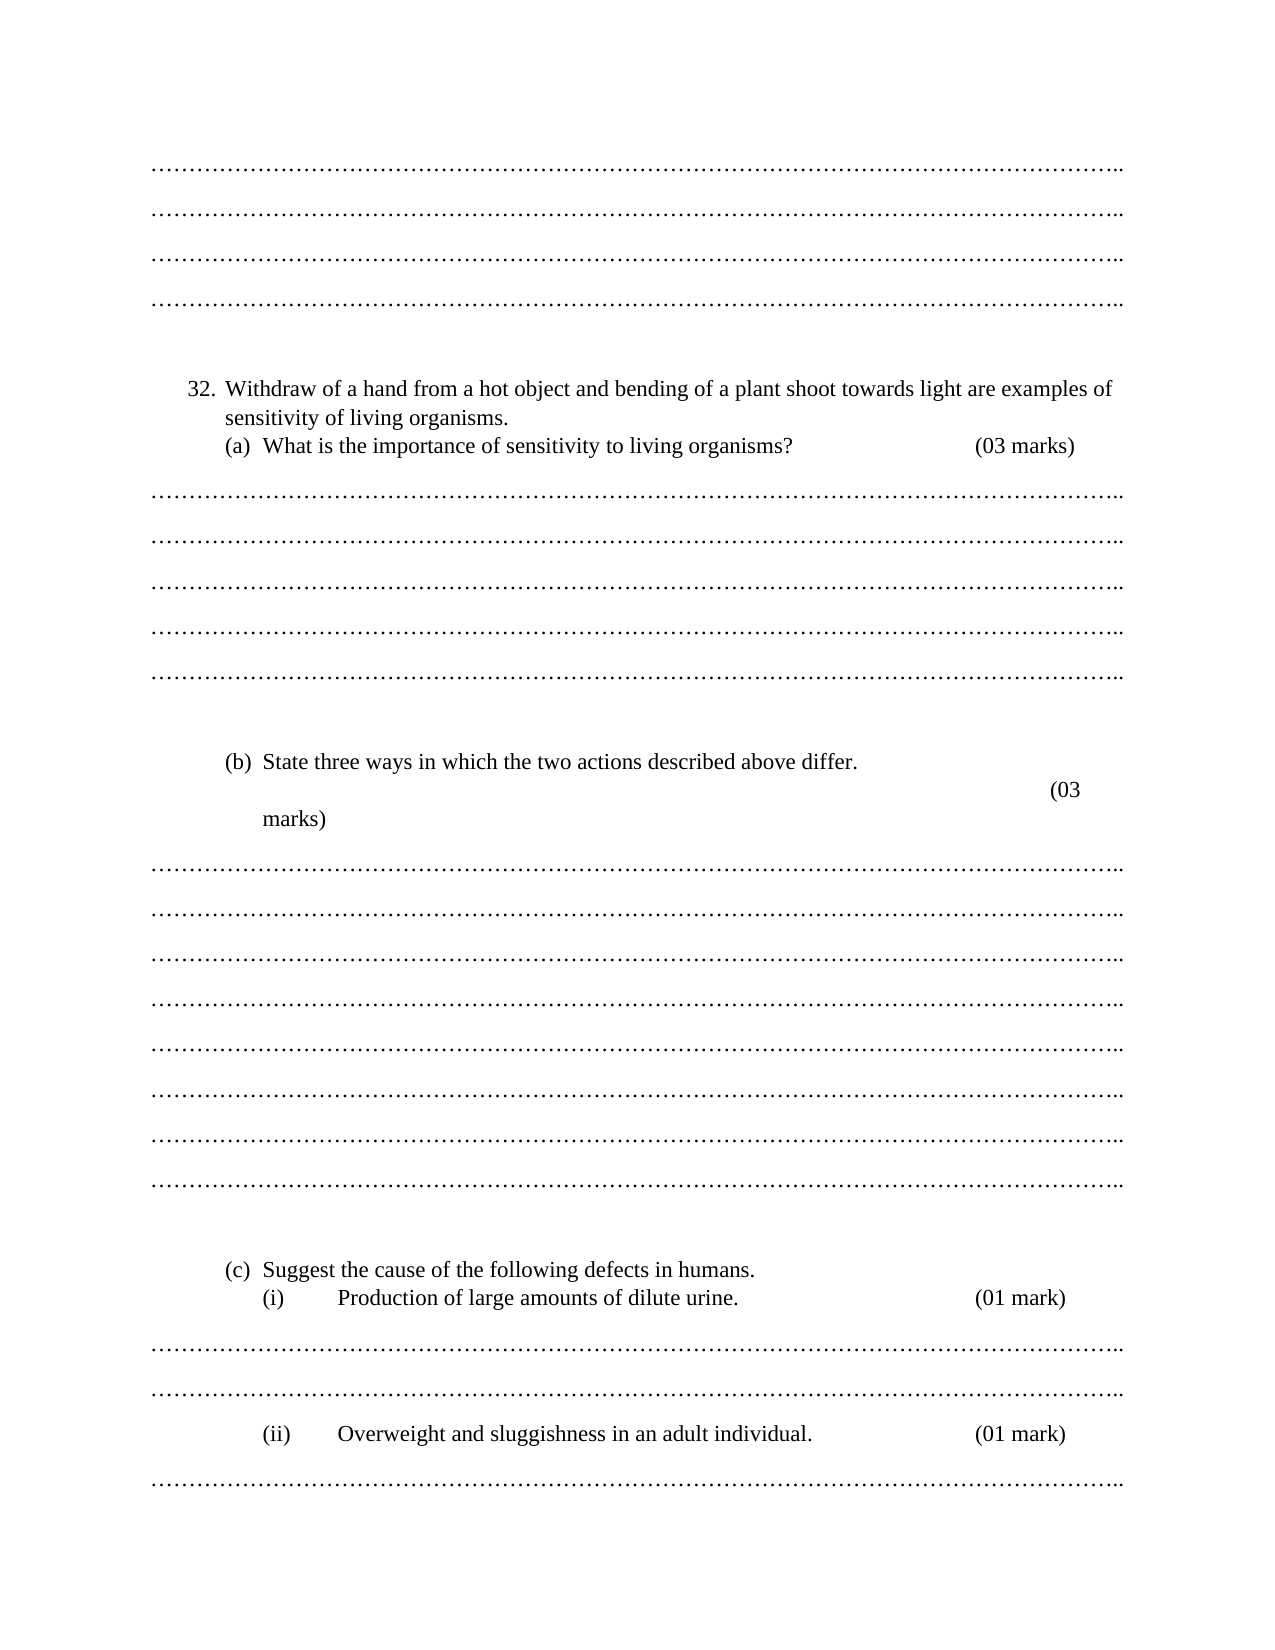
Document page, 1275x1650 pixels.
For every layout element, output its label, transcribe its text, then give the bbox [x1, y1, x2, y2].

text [150, 285, 1125, 312]
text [150, 150, 1125, 176]
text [150, 240, 1125, 267]
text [150, 195, 1125, 221]
text ……………………………………………………………………………………………………………….. [150, 523, 1125, 549]
list What is the importance of sensitivity to living organisms? (03 marks) [225, 432, 1125, 459]
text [150, 1465, 1125, 1491]
text ……………………………………………………………………………………………………………….. [150, 1121, 1125, 1147]
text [150, 1329, 1125, 1356]
list State three ways in which the two actions described above differ. (03 marks) [225, 748, 1125, 831]
text ……………………………………………………………………………………………………………….. [150, 895, 1125, 922]
list Production of large amounts of dilute urine. (01 mark) [262, 1284, 1125, 1311]
text ……………………………………………………………………………………………………………….. [150, 940, 1125, 967]
text ……………………………………………………………………………………………………………….. [150, 1166, 1125, 1192]
text ……………………………………………………………………………………………………………….. [150, 477, 1125, 504]
text ……………………………………………………………………………………………………………….. [150, 1076, 1125, 1102]
list Overweight and sluggishness in an adult individual. (01 mark) [262, 1420, 1125, 1446]
list Withdraw of a hand from a hot object and bending of a plant shoot towards light are examples of sensitivity of living organisms. [187, 376, 1125, 430]
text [150, 1375, 1125, 1401]
text ……………………………………………………………………………………………………………….. [150, 985, 1125, 1012]
text ……………………………………………………………………………………………………………….. [150, 568, 1125, 594]
text ……………………………………………………………………………………………………………….. [150, 658, 1125, 684]
text ……………………………………………………………………………………………………………….. [150, 613, 1125, 639]
text ……………………………………………………………………………………………………………….. [150, 850, 1125, 876]
text ……………………………………………………………………………………………………………….. [150, 1031, 1125, 1057]
list Suggest the cause of the following defects in humans. [225, 1256, 1125, 1282]
